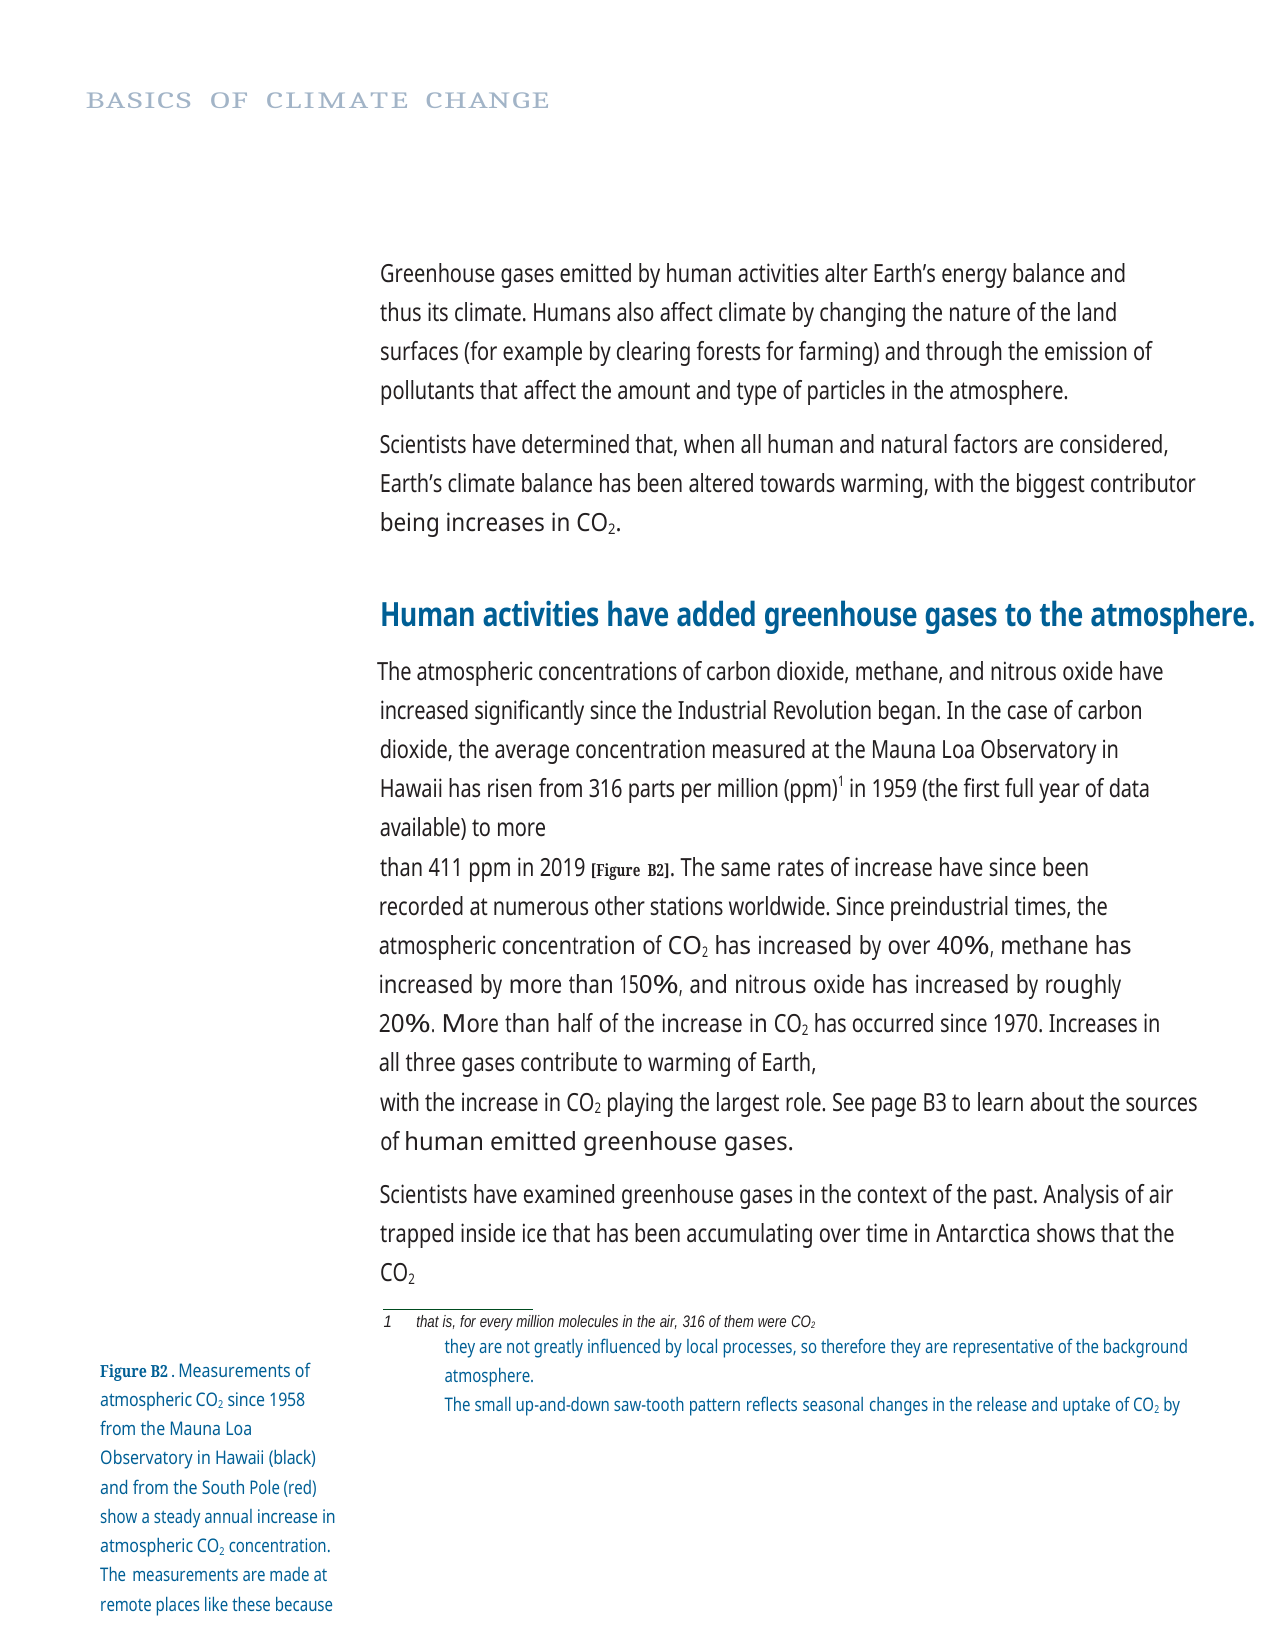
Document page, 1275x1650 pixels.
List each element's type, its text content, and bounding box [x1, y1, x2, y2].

text with the increase in CO2 playing the largest role. See page B3 to learn about the sources of human emitted greenhouse gases. [380, 1084, 1198, 1157]
text Figure B2 . Measurements of atmospheric CO2 since 1958 from the Mauna Loa Observatory in Hawaii (black) and from the South Pole (red) show a steady annual increase in atmospheric CO2 concentration. The measurements are made at remote places like these because they are not greatly influenced by local processes, so therefore they are representative of the background atmosphere. [444, 1333, 1273, 1388]
text Figure B2 . Measurements of atmospheric CO2 since 1958 from the Mauna Loa Observatory in Hawaii (black) and from the South Pole (red) show a steady annual increase in atmospheric CO2 concentration. The measurements are made at remote places like these because they are not greatly influenced by local processes, so therefore they are representative of the background atmosphere. [100, 1357, 338, 1617]
text 1 that is, for every million molecules in the air, 316 of them were CO2 [383, 1312, 1275, 1332]
text The atmospheric concentrations of carbon dioxide, methane, and nitrous oxide have increased significantly since the Industrial Revolution began. In the case of carbon dioxide, the average concentration measured at the Mauna Loa Observatory in Hawaii has risen from 316 parts per million (ppm)1 in 1959 (the first full year of data available) to more [377, 653, 1181, 844]
text than 411 ppm in 2019 [Figure B2]. The same rates of increase have since been recorded at numerous other stations worldwide. Since preindustrial times, the atmospheric concentration of CO2 has increased by over 40%, methane has increased by more than 150%, and nitrous oxide has increased by roughly 20%. More than half of the increase in CO2 has occurred since 1970. Increases in all three gases contribute to warming of Earth, [378, 849, 1165, 1079]
text Scientists have examined greenhouse gases in the context of the past. Analysis of air trapped inside ice that has been accumulating over time in Antarctica shows that the CO2 [379, 1176, 1198, 1289]
text basics of climate change [85, 82, 1275, 116]
text Greenhouse gases emitted by human activities alter Earth’s energy balance and thus its climate. Humans also affect climate by changing the nature of the land surfaces (for example by clearing forests for farming) and through the emission of pollutants that affect the amount and type of particles in the atmosphere. [380, 255, 1160, 407]
text The small up-and-down saw-tooth pattern reflects seasonal changes in the release and uptake of CO2 by [444, 1391, 1275, 1417]
text Scientists have determined that, when all human and natural factors are considered, Earth’s climate balance has been altered towards warming, with the biggest contributor being increases in CO2. [379, 426, 1198, 539]
subtitle Human activities have added greenhouse gases to the atmosphere. [380, 591, 1275, 636]
